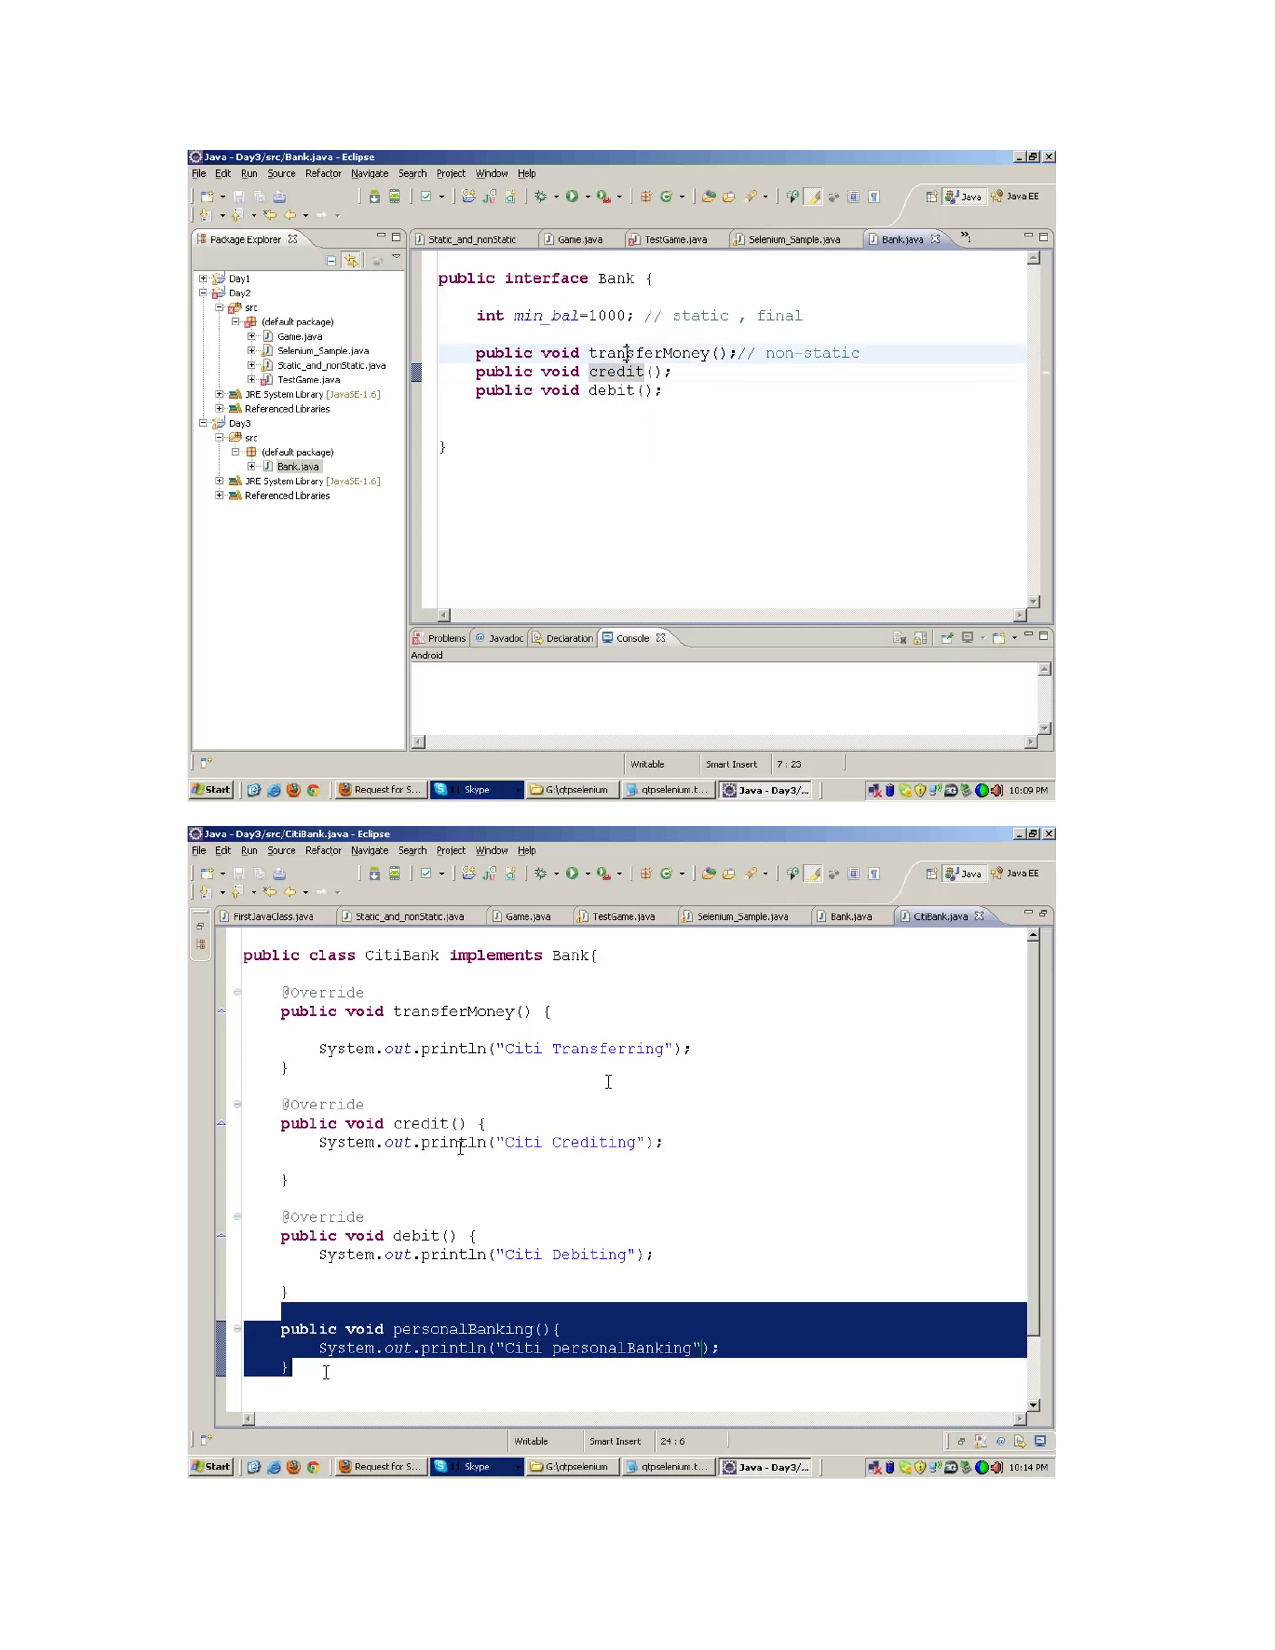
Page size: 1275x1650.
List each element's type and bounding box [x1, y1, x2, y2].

picture [187, 150, 1057, 802]
picture [187, 826, 1057, 1479]
